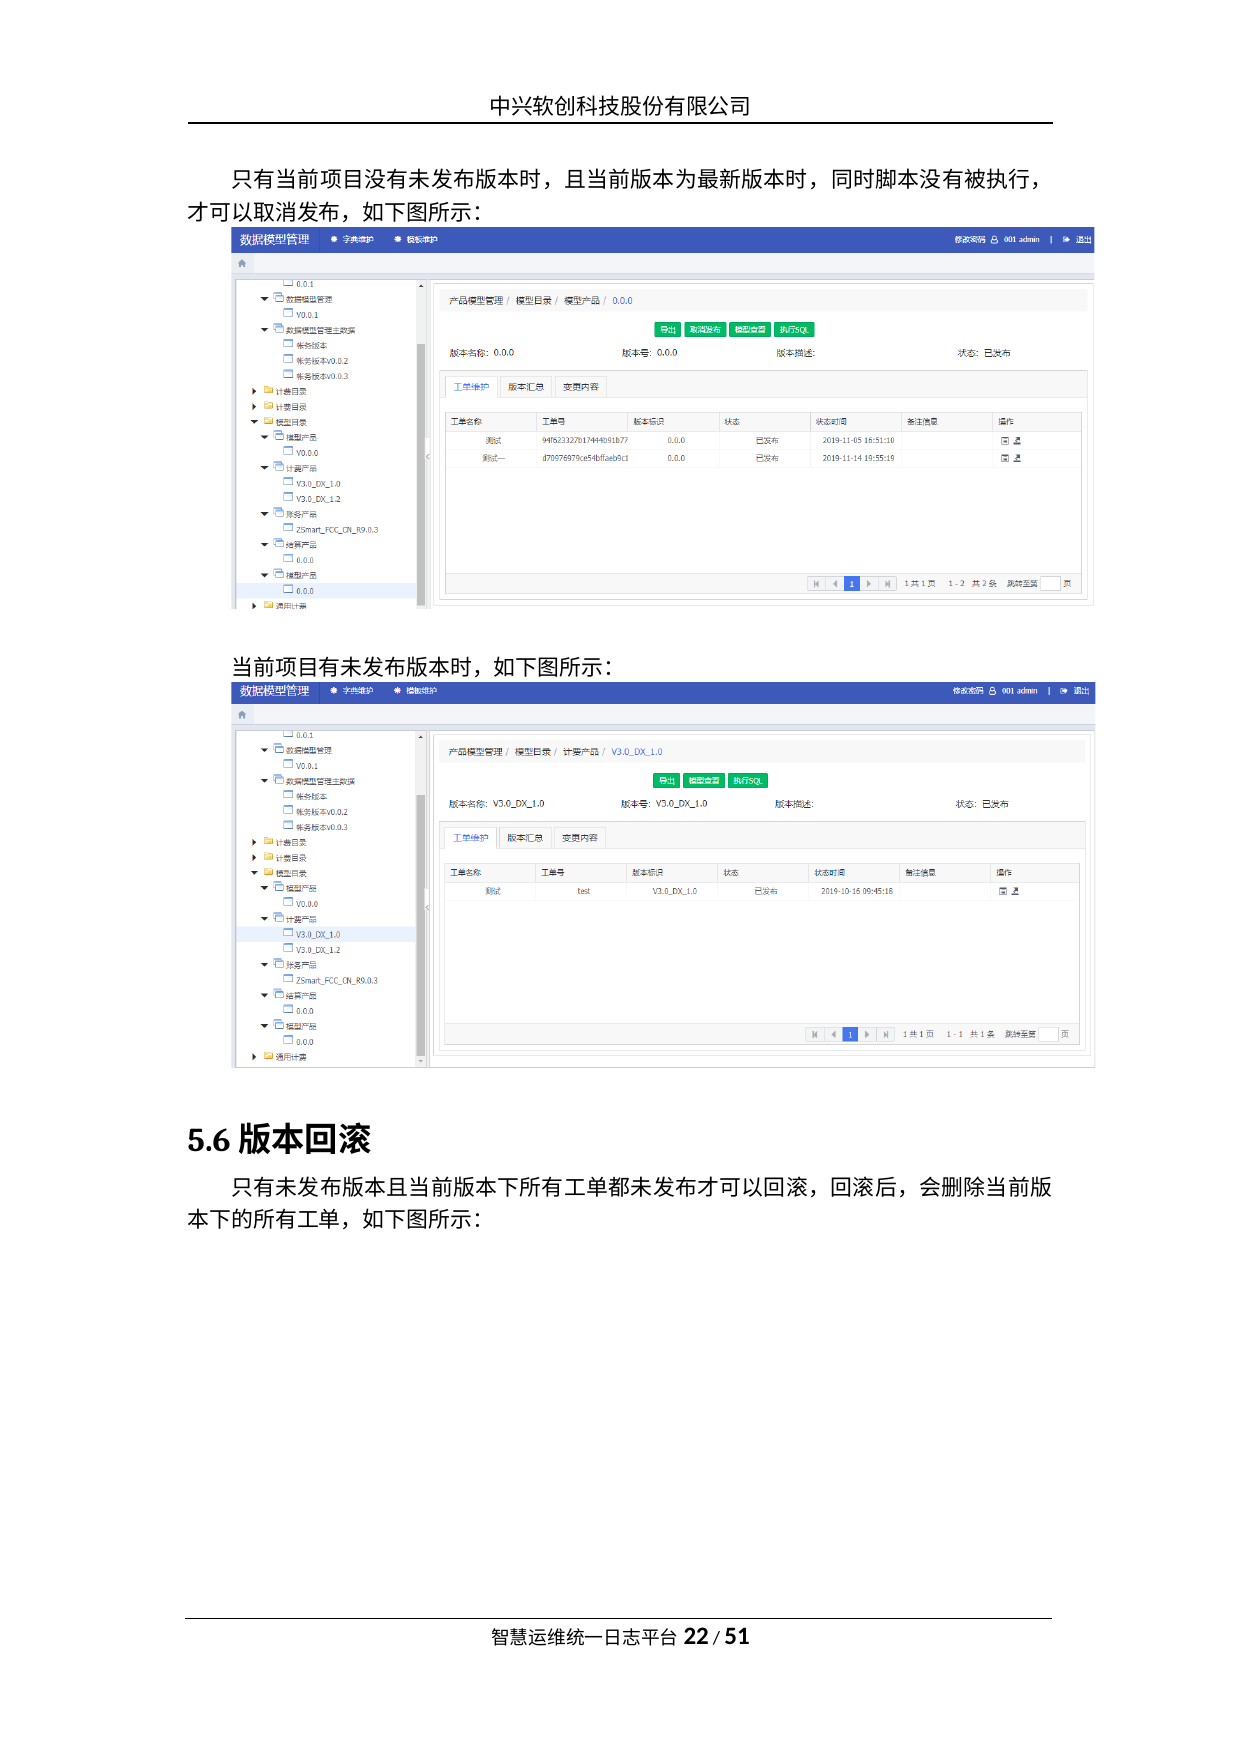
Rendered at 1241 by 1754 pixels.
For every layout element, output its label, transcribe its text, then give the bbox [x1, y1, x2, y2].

text 当前项目有未发布版本时，如下图所示： [187, 649, 1053, 682]
picture [231, 682, 1096, 1068]
text 5.6 版本回滚 [187, 1104, 1053, 1169]
text 只有当前项目没有未发布版本时，且当前版本为最新版本时，同时脚本没有被执行，才可以取消发布，如下图所示： [187, 162, 1053, 227]
text 只有未发布版本且当前版本下所有工单都未发布才可以回滚，回滚后，会删除当前版本下的所有工单，如下图所示： [187, 1169, 1053, 1234]
picture [231, 227, 1095, 609]
